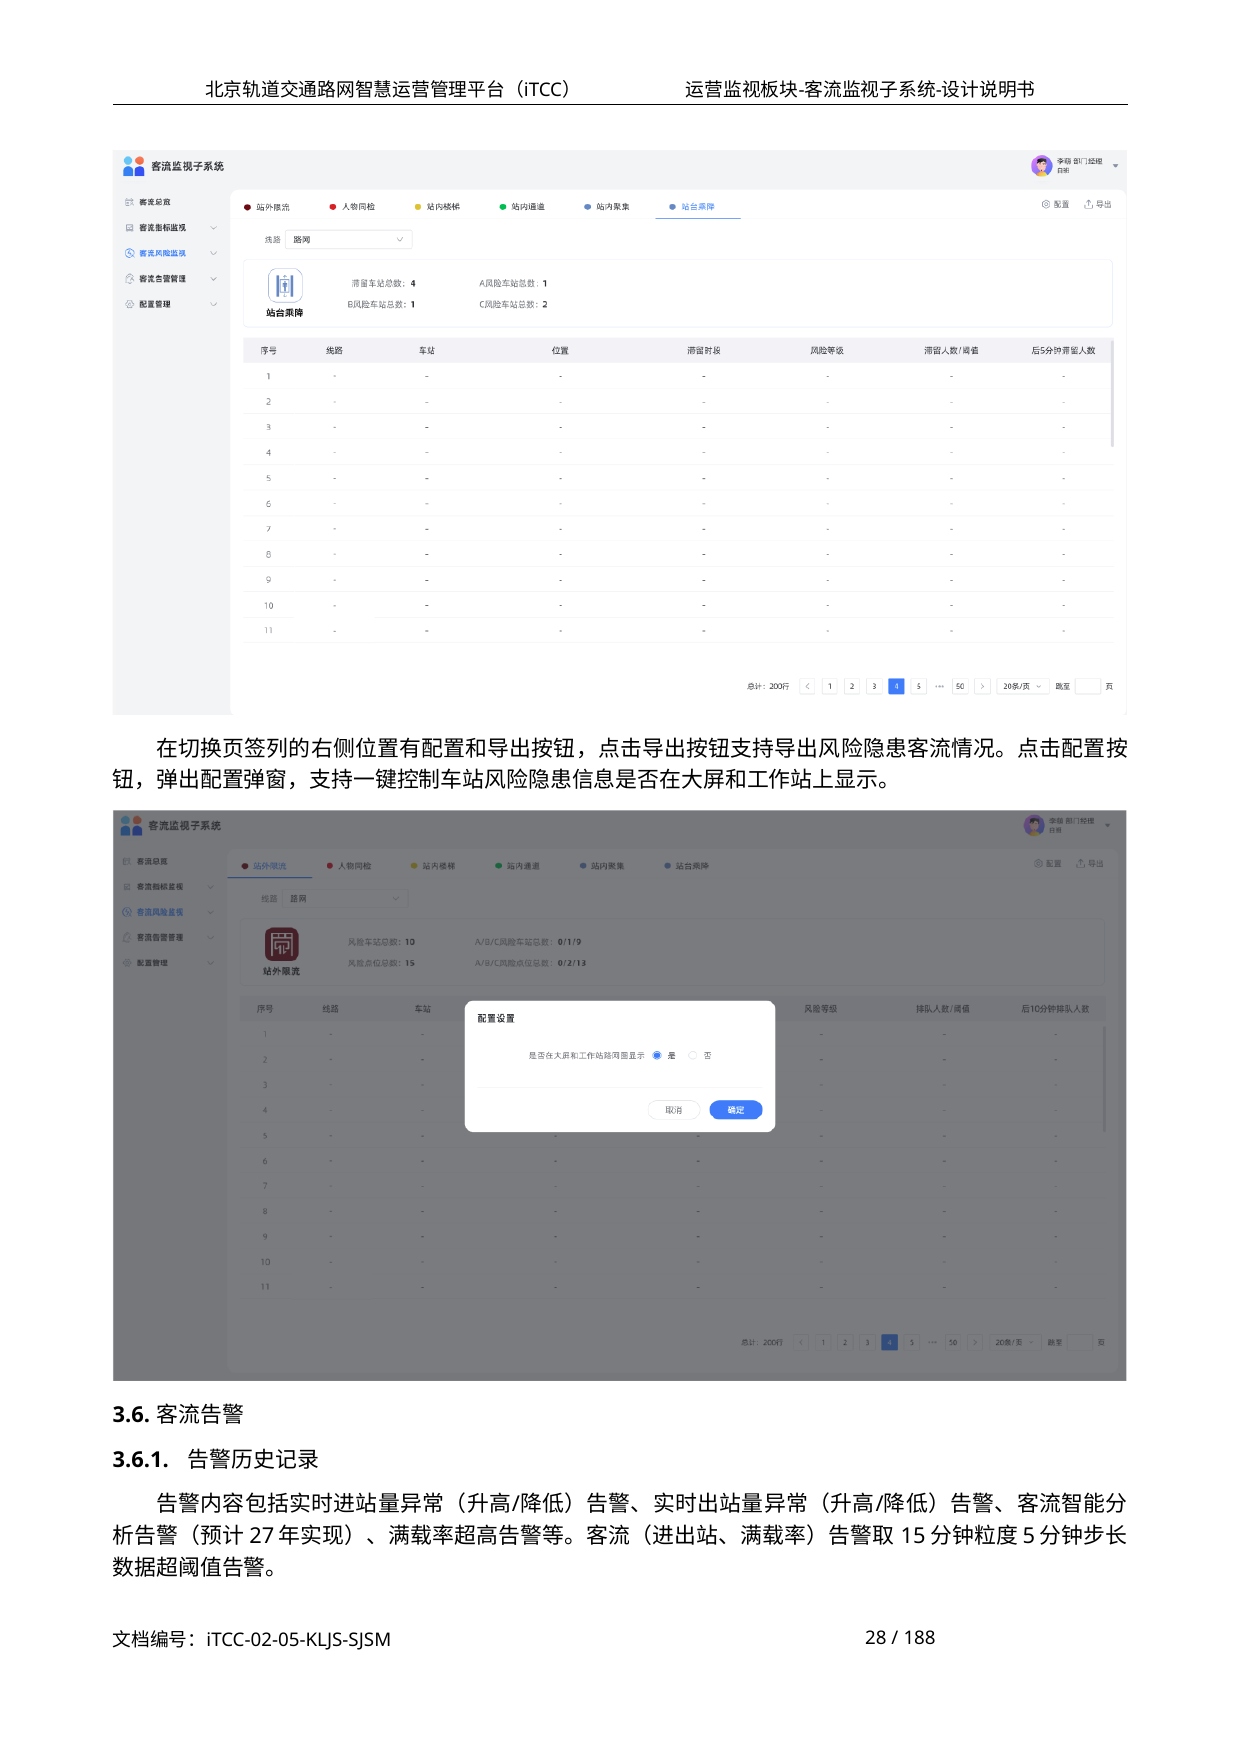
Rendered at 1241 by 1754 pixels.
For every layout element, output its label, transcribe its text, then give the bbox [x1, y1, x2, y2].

picture [112, 810, 1127, 1381]
text 告警内容包括实时进站量异常（升高/降低）告警、实时出站量异常（升高/降低）告警、客流智能分析告警（预计27年实现）、满载率超高告警等。客流（进出站、满载率）告警取15分钟粒度5分钟步长数据超阈值告警。 [112, 1486, 1128, 1581]
text 客流告警 [112, 1397, 1128, 1429]
text 在切换页签列的右侧位置有配置和导出按钮，点击导出按钮支持导出风险隐患客流情况。点击配置按钮，弹出配置弹窗，支持一键控制车站风险隐患信息是否在大屏和工作站上显示。 [112, 731, 1128, 794]
picture [112, 150, 1127, 715]
list 告警历史记录 [112, 1442, 1128, 1473]
